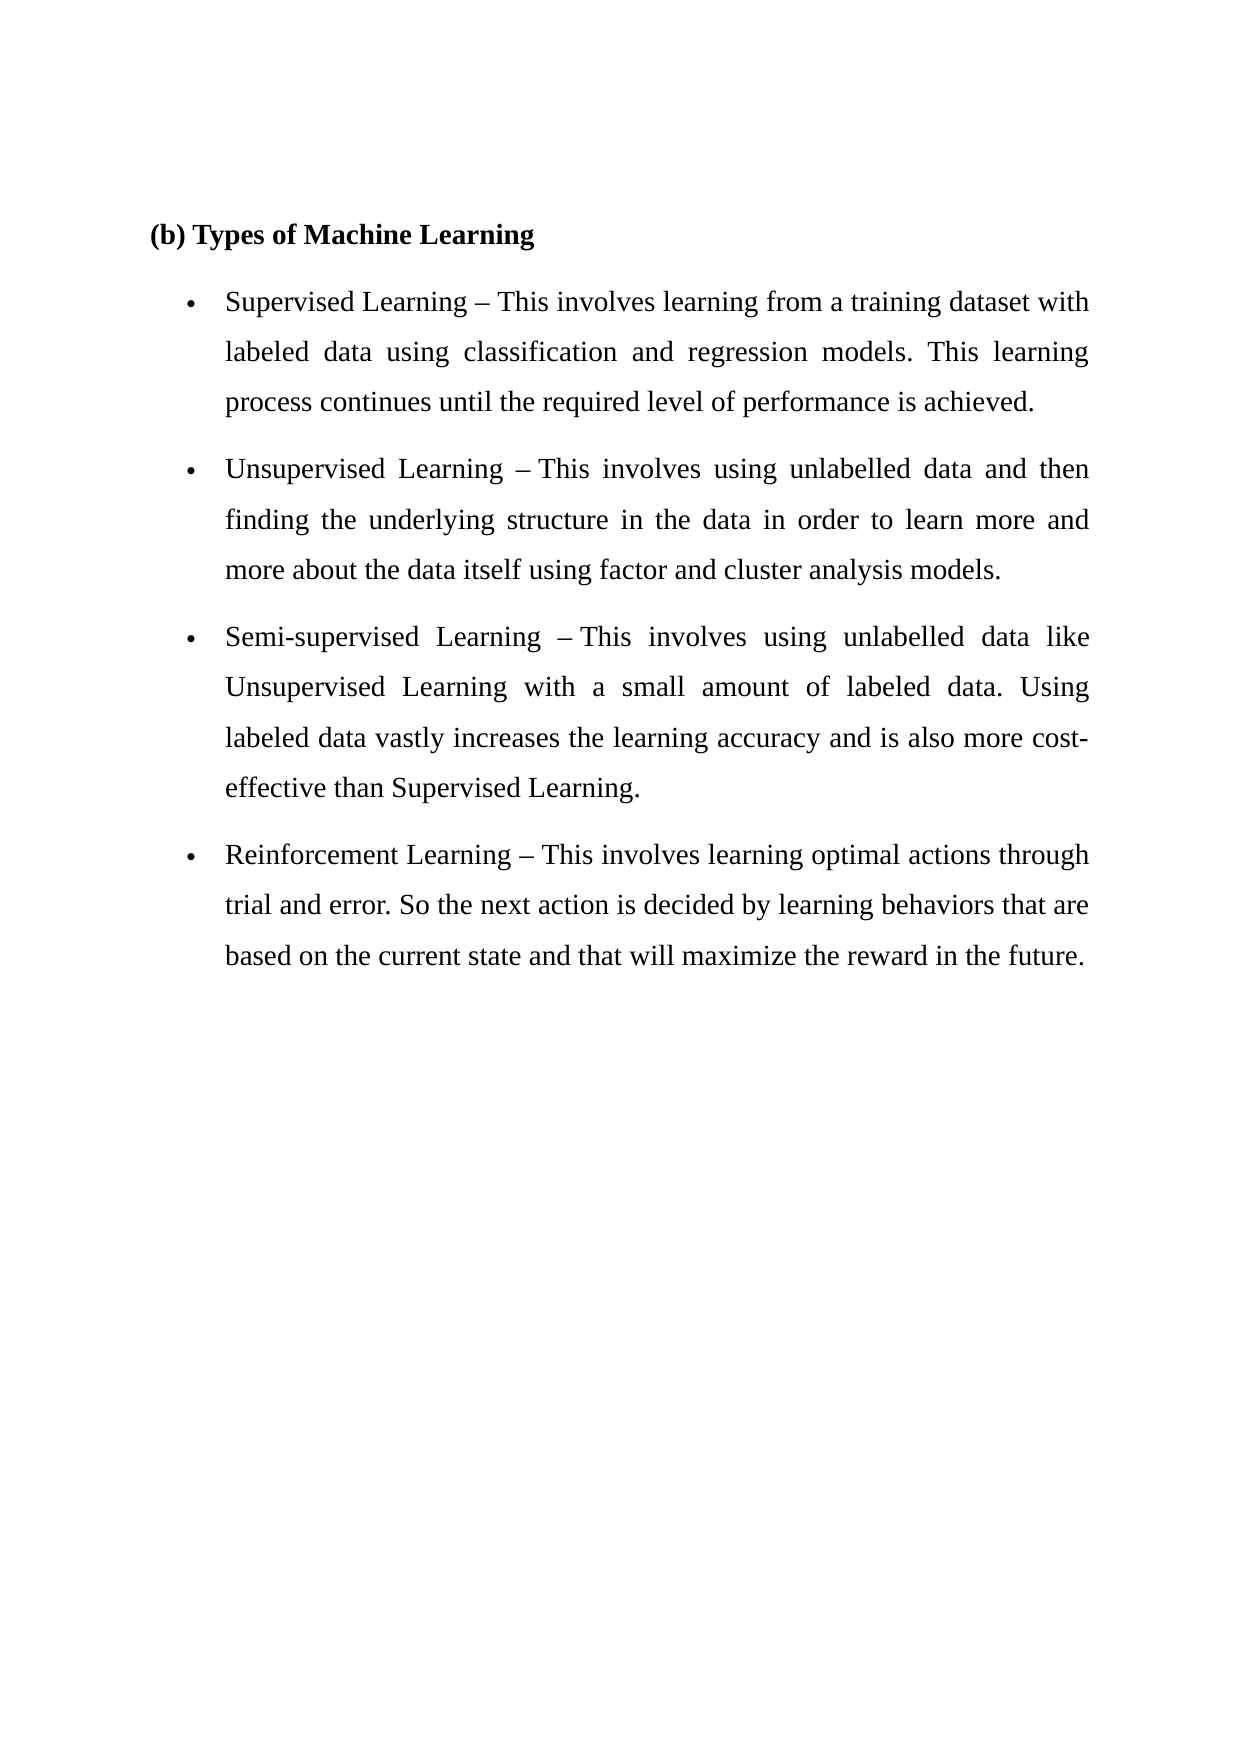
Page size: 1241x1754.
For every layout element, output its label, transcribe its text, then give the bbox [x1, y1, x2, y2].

list Unsupervised Learning – This involves using unlabelled data and then finding the underlying structure in the data in order to learn more and more about the data itself using factor and cluster analysis models. [187, 452, 1090, 586]
text (b) Types of Machine Learning [150, 217, 1090, 251]
list Semi-supervised Learning – This involves using unlabelled data like Unsupervised Learning with a small amount of labeled data. Using labeled data vastly increases the learning accuracy and is also more cost-effective than Supervised Learning. [187, 619, 1090, 804]
list Supervised Learning – This involves learning from a training dataset with labeled data using classification and regression models. This learning process continues until the required level of performance is achieved. [187, 284, 1090, 418]
list Reinforcement Learning – This involves learning optimal actions through trial and error. So the next action is decided by learning behaviors that are based on the current state and that will maximize the reward in the future. [187, 837, 1090, 971]
